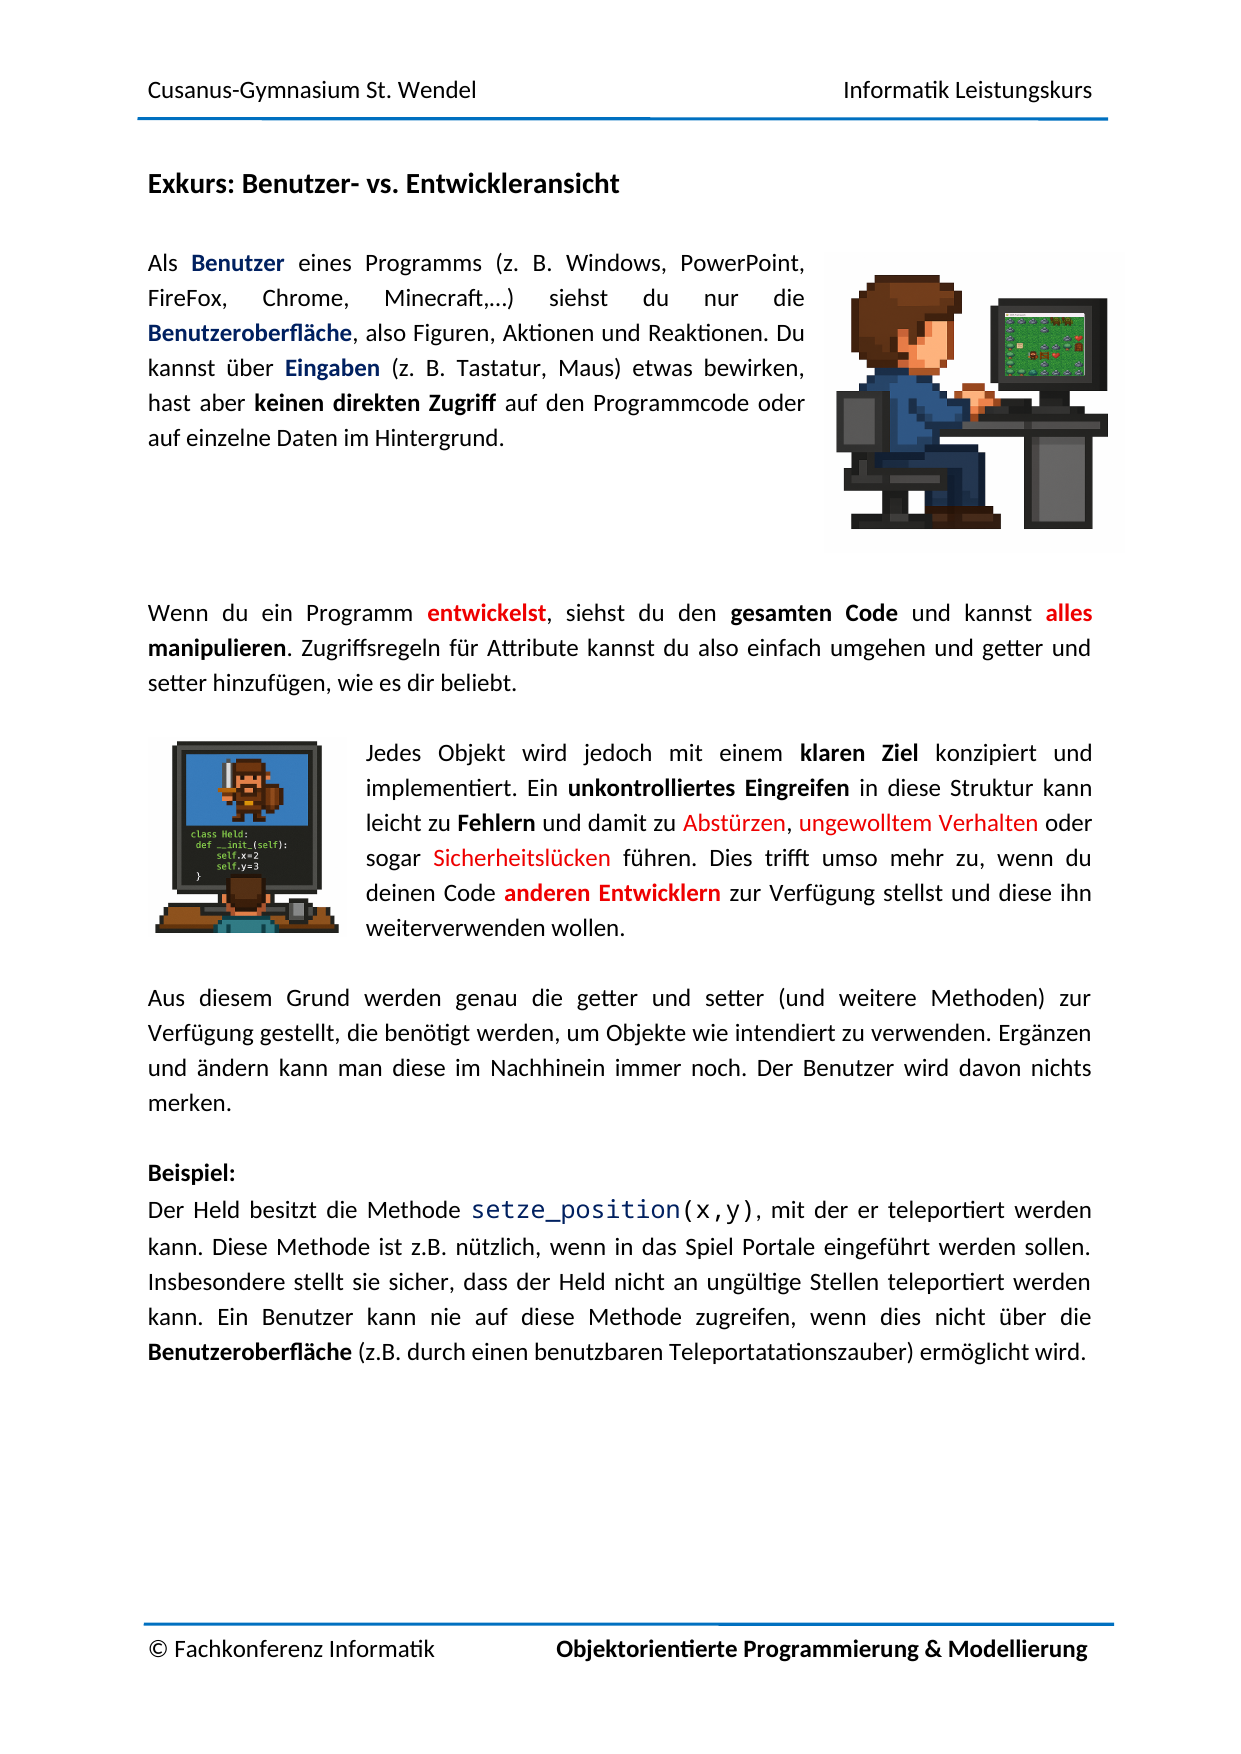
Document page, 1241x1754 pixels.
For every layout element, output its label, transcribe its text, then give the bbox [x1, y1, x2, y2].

picture [147, 737, 347, 937]
text Als Benutzer eines Programms (z. B. Windows, PowerPoint, FireFox, Chrome, Minecraft,…) siehst du nur die Benutzeroberfläche, also Figuren, Aktionen und Reaktionen. Du kannst über Eingaben (z. B. Tastatur, Maus) etwas bewirken, hast aber keinen direkten Zugriff auf den Programmcode oder auf einzelne Daten im Hintergrund. [148, 247, 1093, 453]
text Beispiel: [148, 1157, 1093, 1188]
text Wenn du ein Programm entwickelst, siehst du den gesamten Code und kannst alles manipulieren. Zugriffsregeln für Attribute kannst du also einfach umgehen und getter und setter hinzufügen, wie es dir beliebt. [148, 597, 1093, 698]
text Exkurs: Benutzer- vs. Entwickleransicht [148, 165, 1093, 201]
text Der Held besitzt die Methode setze_position(x,y), mit der er teleportiert werden kann. Diese Methode ist z.B. nützlich, wenn in das Spiel Portale eingeführt werden sollen. Insbesondere stellt sie sicher, dass der Held nicht an ungültige Stellen teleportiert werden kann. Ein Benutzer kann nie auf diese Methode zugreifen, wenn dies nicht über die Benutzeroberfläche (z.B. durch einen benutzbaren Teleportatationszauber) ermöglicht wird. [148, 1192, 1093, 1366]
text Aus diesem Grund werden genau die getter und setter (und weitere Methoden) zur Verfügung gestellt, die benötigt werden, um Objekte wie intendiert zu verwenden. Ergänzen und ändern kann man diese im Nachhinein immer noch. Der Benutzer wird davon nichts merken. [148, 982, 1093, 1118]
text Jedes Objekt wird jedoch mit einem klaren Ziel konzipiert und implementiert. Ein unkontrolliertes Eingreifen in diese Struktur kann leicht zu Fehlern und damit zu Abstürzen, ungewolltem Verhalten oder sogar Sicherheitslücken führen. Dies trifft umso mehr zu, wenn du deinen Code anderen Entwicklern zur Verfügung stellst und diese ihn weiterverwenden wollen. [148, 737, 1093, 943]
picture [824, 252, 1125, 553]
